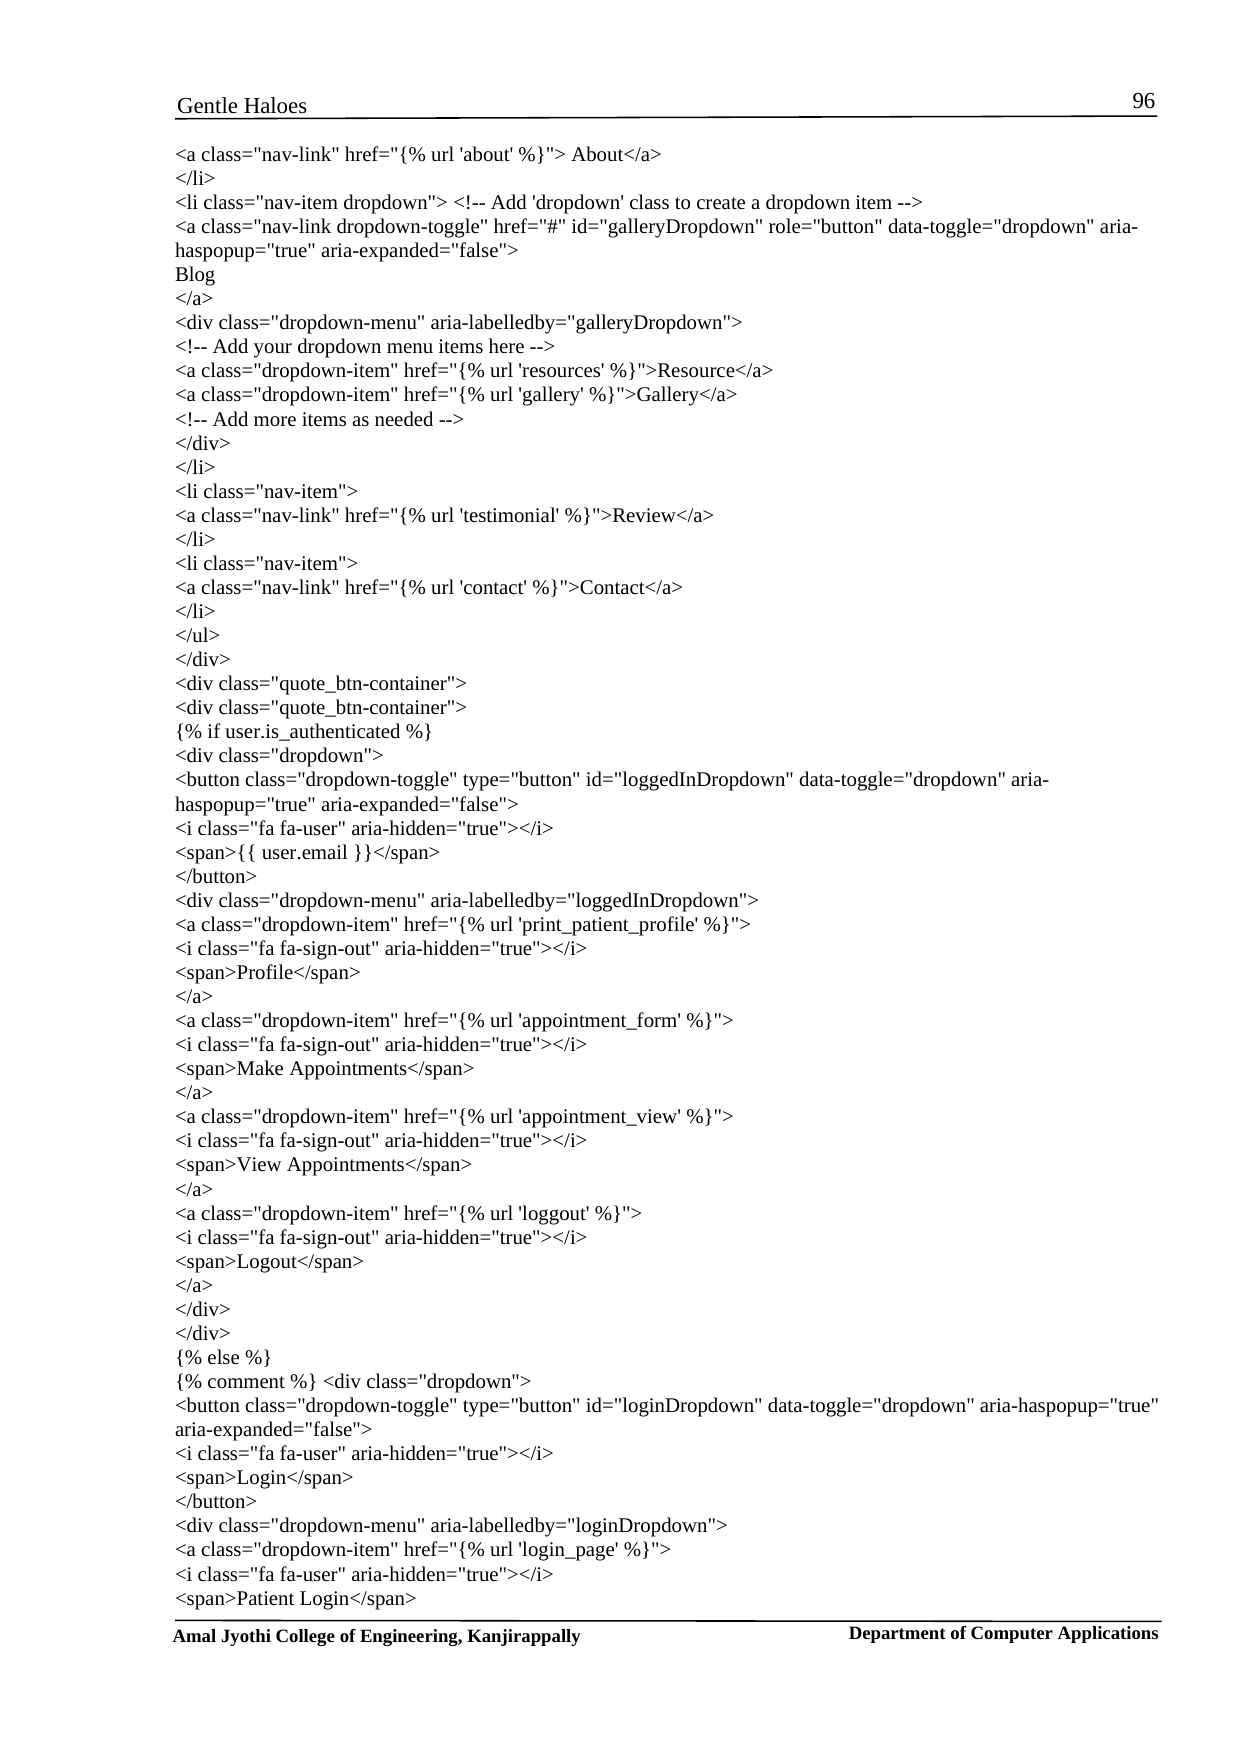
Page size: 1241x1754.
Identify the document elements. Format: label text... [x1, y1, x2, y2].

text <span>Make Appointments</span> [175, 1056, 1162, 1080]
text <a class="dropdown-item" href="{% url 'print_patient_profile' %}"> [175, 912, 1162, 936]
text </li> [175, 454, 1162, 479]
text </button> [175, 1489, 1162, 1513]
text </ul> [175, 623, 1162, 647]
text <button class="dropdown-toggle" type="button" id="loginDropdown" data-toggle="dropdown" aria-haspopup="true" aria-expanded="false"> [175, 1393, 1162, 1441]
text {% if user.is_authenticated %} [175, 719, 1162, 743]
text </div> [175, 1321, 1162, 1345]
text <span>Login</span> [175, 1465, 1162, 1489]
text <a class="dropdown-item" href="{% url 'loggout' %}"> [175, 1201, 1162, 1224]
text </li> [175, 166, 1162, 190]
text </a> [175, 1080, 1162, 1104]
text </div> [175, 647, 1162, 671]
text <div class="dropdown-menu" aria-labelledby="loggedInDropdown"> [175, 888, 1162, 912]
text </button> [175, 864, 1162, 888]
text </li> [175, 527, 1162, 551]
text <a class="nav-link" href="{% url 'testimonial' %}">Review</a> [175, 503, 1162, 527]
text <i class="fa fa-user" aria-hidden="true"></i> [175, 1441, 1162, 1465]
text {% comment %} <div class="dropdown"> [175, 1369, 1162, 1393]
text </a> [175, 1176, 1162, 1201]
text <i class="fa fa-sign-out" aria-hidden="true"></i> [175, 936, 1162, 960]
text <li class="nav-item"> [175, 551, 1162, 575]
text <span>Logout</span> [175, 1249, 1162, 1273]
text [175, 1537, 1162, 1561]
text <div class="quote_btn-container"> [175, 695, 1162, 719]
text <i class="fa fa-sign-out" aria-hidden="true"></i> [175, 1032, 1162, 1056]
text </div> [175, 431, 1162, 454]
text <span>View Appointments</span> [175, 1152, 1162, 1176]
text <!-- Add more items as needed --> [175, 406, 1162, 431]
text </a> [175, 286, 1162, 310]
text <!-- Add your dropdown menu items here --> [175, 334, 1162, 358]
text </div> [175, 1297, 1162, 1321]
text <div class="quote_btn-container"> [175, 671, 1162, 695]
text <li class="nav-item dropdown"> <!-- Add 'dropdown' class to create a dropdown item --> [175, 190, 1162, 214]
text <div class="dropdown-menu" aria-labelledby="loginDropdown"> [175, 1513, 1162, 1537]
text <span>Profile</span> [175, 960, 1162, 984]
text </a> [175, 1273, 1162, 1297]
text <i class="fa fa-sign-out" aria-hidden="true"></i> [175, 1224, 1162, 1249]
text <div class="dropdown"> [175, 743, 1162, 767]
text <span>Patient Login</span> [175, 1586, 1162, 1609]
text <a class="dropdown-item" href="{% url 'appointment_form' %}"> [175, 1008, 1162, 1032]
text <a class="nav-link" href="{% url 'about' %}"> About</a> [175, 142, 1162, 166]
text <div class="dropdown-menu" aria-labelledby="galleryDropdown"> [175, 310, 1162, 334]
text <a class="dropdown-item" href="{% url 'appointment_view' %}"> [175, 1104, 1162, 1128]
text <a class="nav-link dropdown-toggle" href="#" id="galleryDropdown" role="button" data-toggle="dropdown" aria-haspopup="true" aria-expanded="false"> [175, 214, 1162, 262]
text <i class="fa fa-user" aria-hidden="true"></i> [175, 816, 1162, 839]
text <a class="dropdown-item" href="{% url 'gallery' %}">Gallery</a> [175, 382, 1162, 406]
text <i class="fa fa-sign-out" aria-hidden="true"></i> [175, 1128, 1162, 1152]
text Blog [175, 262, 1162, 286]
text </li> [175, 599, 1162, 623]
text <span>{{ user.email }}</span> [175, 839, 1162, 864]
text <a class="dropdown-item" href="{% url 'resources' %}">Resource</a> [175, 358, 1162, 382]
text <button class="dropdown-toggle" type="button" id="loggedInDropdown" data-toggle="dropdown" aria-haspopup="true" aria-expanded="false"> [175, 767, 1162, 816]
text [175, 1561, 1162, 1586]
text {% else %} [175, 1345, 1162, 1369]
text <a class="nav-link" href="{% url 'contact' %}">Contact</a> [175, 575, 1162, 599]
text <li class="nav-item"> [175, 479, 1162, 503]
text </a> [175, 984, 1162, 1008]
